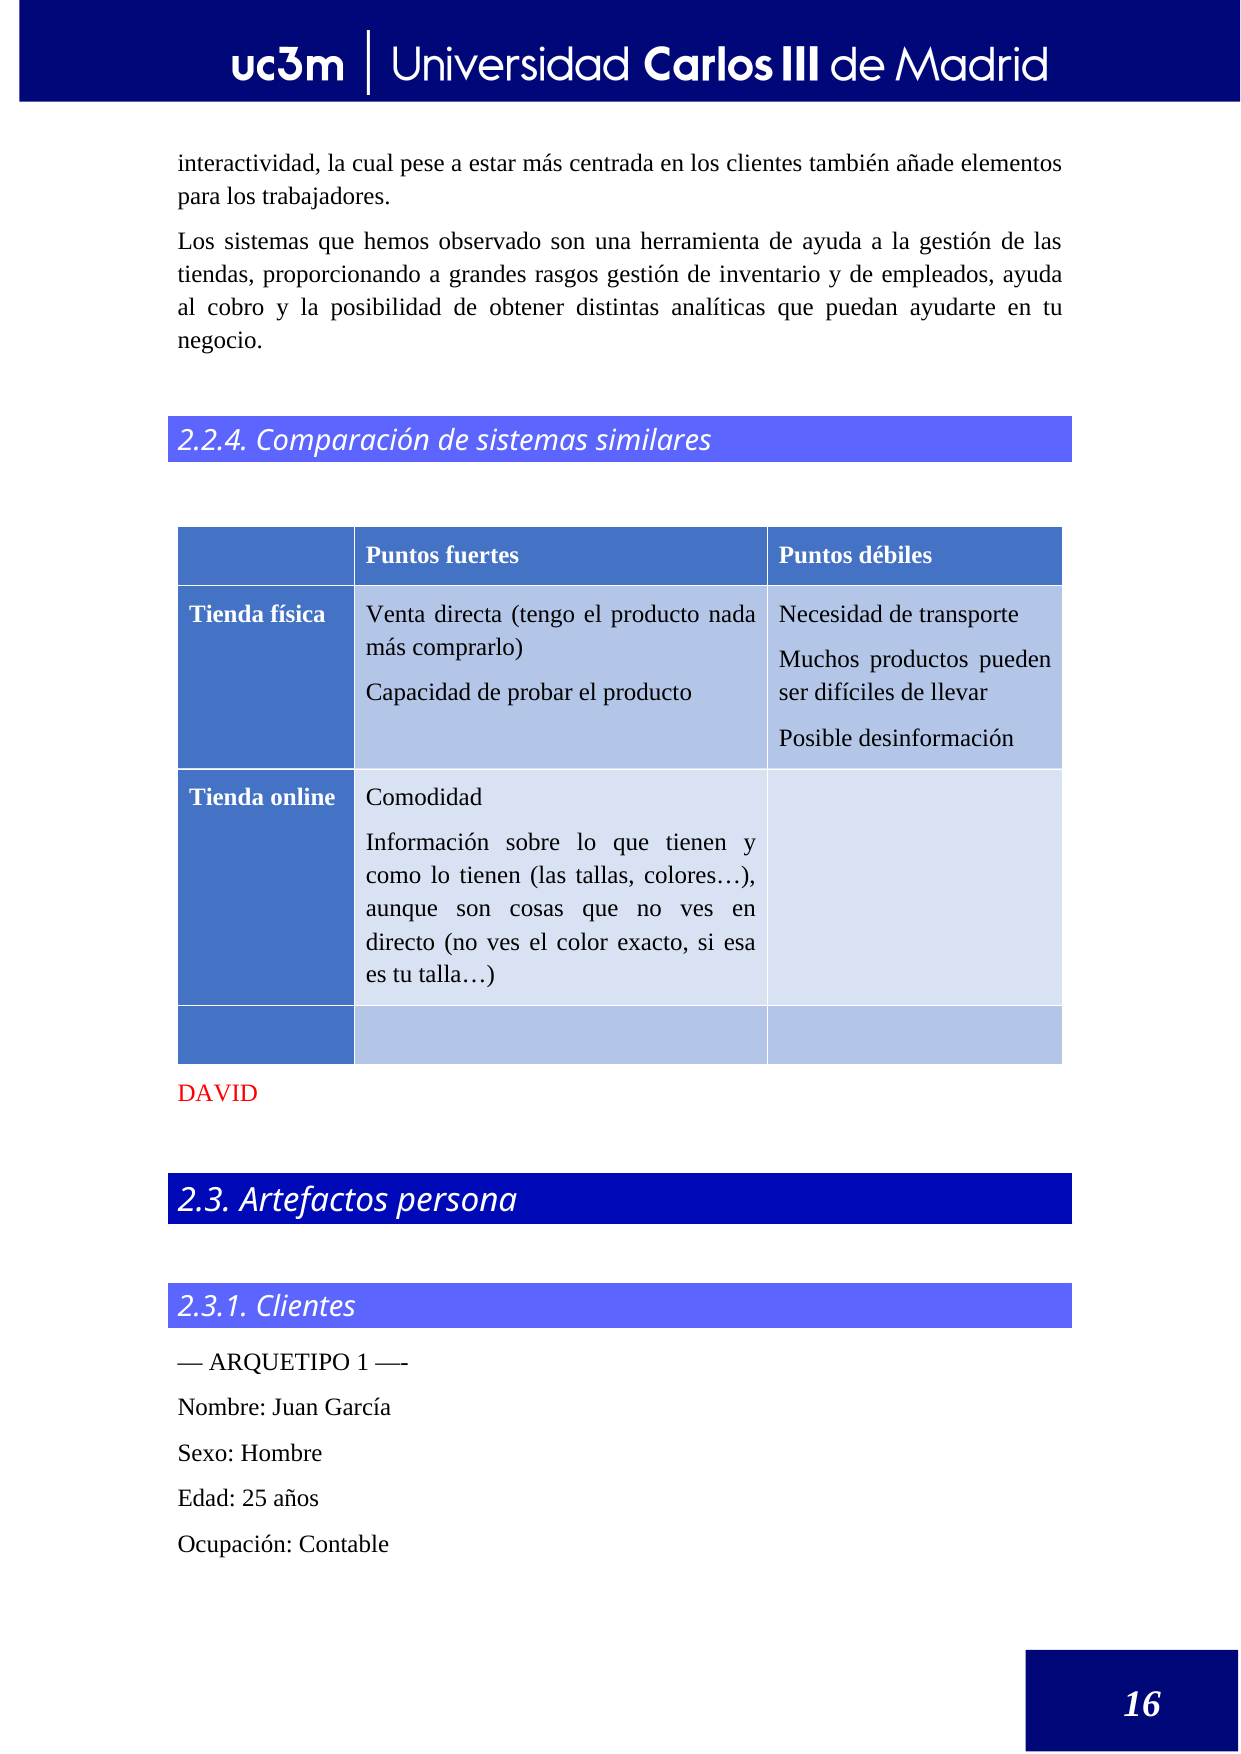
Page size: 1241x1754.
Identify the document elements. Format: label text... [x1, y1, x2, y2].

table_cell Tienda online [178, 770, 354, 1005]
table_cell [768, 770, 1062, 1005]
text — ARQUETIPO 1 —- [177, 1347, 1063, 1376]
text Edad: 25 años [177, 1483, 1063, 1512]
table_cell [178, 1006, 354, 1064]
table_cell Comodidad Información sobre lo que tienen y como lo tienen (las tallas, colores…), aunque son cosas que no ves en directo (no ves el color exacto, si esa es tu talla…) [355, 770, 767, 1005]
subtitle Artefactos persona [169, 1174, 1071, 1223]
text DAVID [177, 1078, 1063, 1106]
table_cell [768, 1006, 1062, 1064]
text Los sistemas que hemos observado son una herramienta de ayuda a la gestión de las tiendas, proporcionando a grandes rasgos gestión de inventario y de empleados, ayuda al cobro y la posibilidad de obtener distintas analíticas que puedan ayudarte en tu negocio. [177, 226, 1063, 354]
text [177, 148, 1063, 209]
table_header [178, 527, 354, 585]
table_header Puntos débiles [768, 527, 1062, 585]
text Nombre: Juan García [177, 1392, 1063, 1421]
subtitle Clientes [169, 1284, 1071, 1327]
table_header Puntos fuertes [355, 527, 767, 585]
table_cell [355, 1006, 767, 1064]
text Sexo: Hombre [177, 1438, 1063, 1467]
table_cell Venta directa (tengo el producto nada más comprarlo) Capacidad de probar el producto [355, 586, 767, 768]
text Ocupación: Contable [177, 1529, 1063, 1558]
table_cell Necesidad de transporte Muchos productos pueden ser difíciles de llevar Posible desinformación [768, 586, 1062, 768]
table_cell Tienda física [178, 586, 354, 768]
picture [196, 20, 1083, 95]
subtitle Comparación de sistemas similares [169, 418, 1071, 461]
